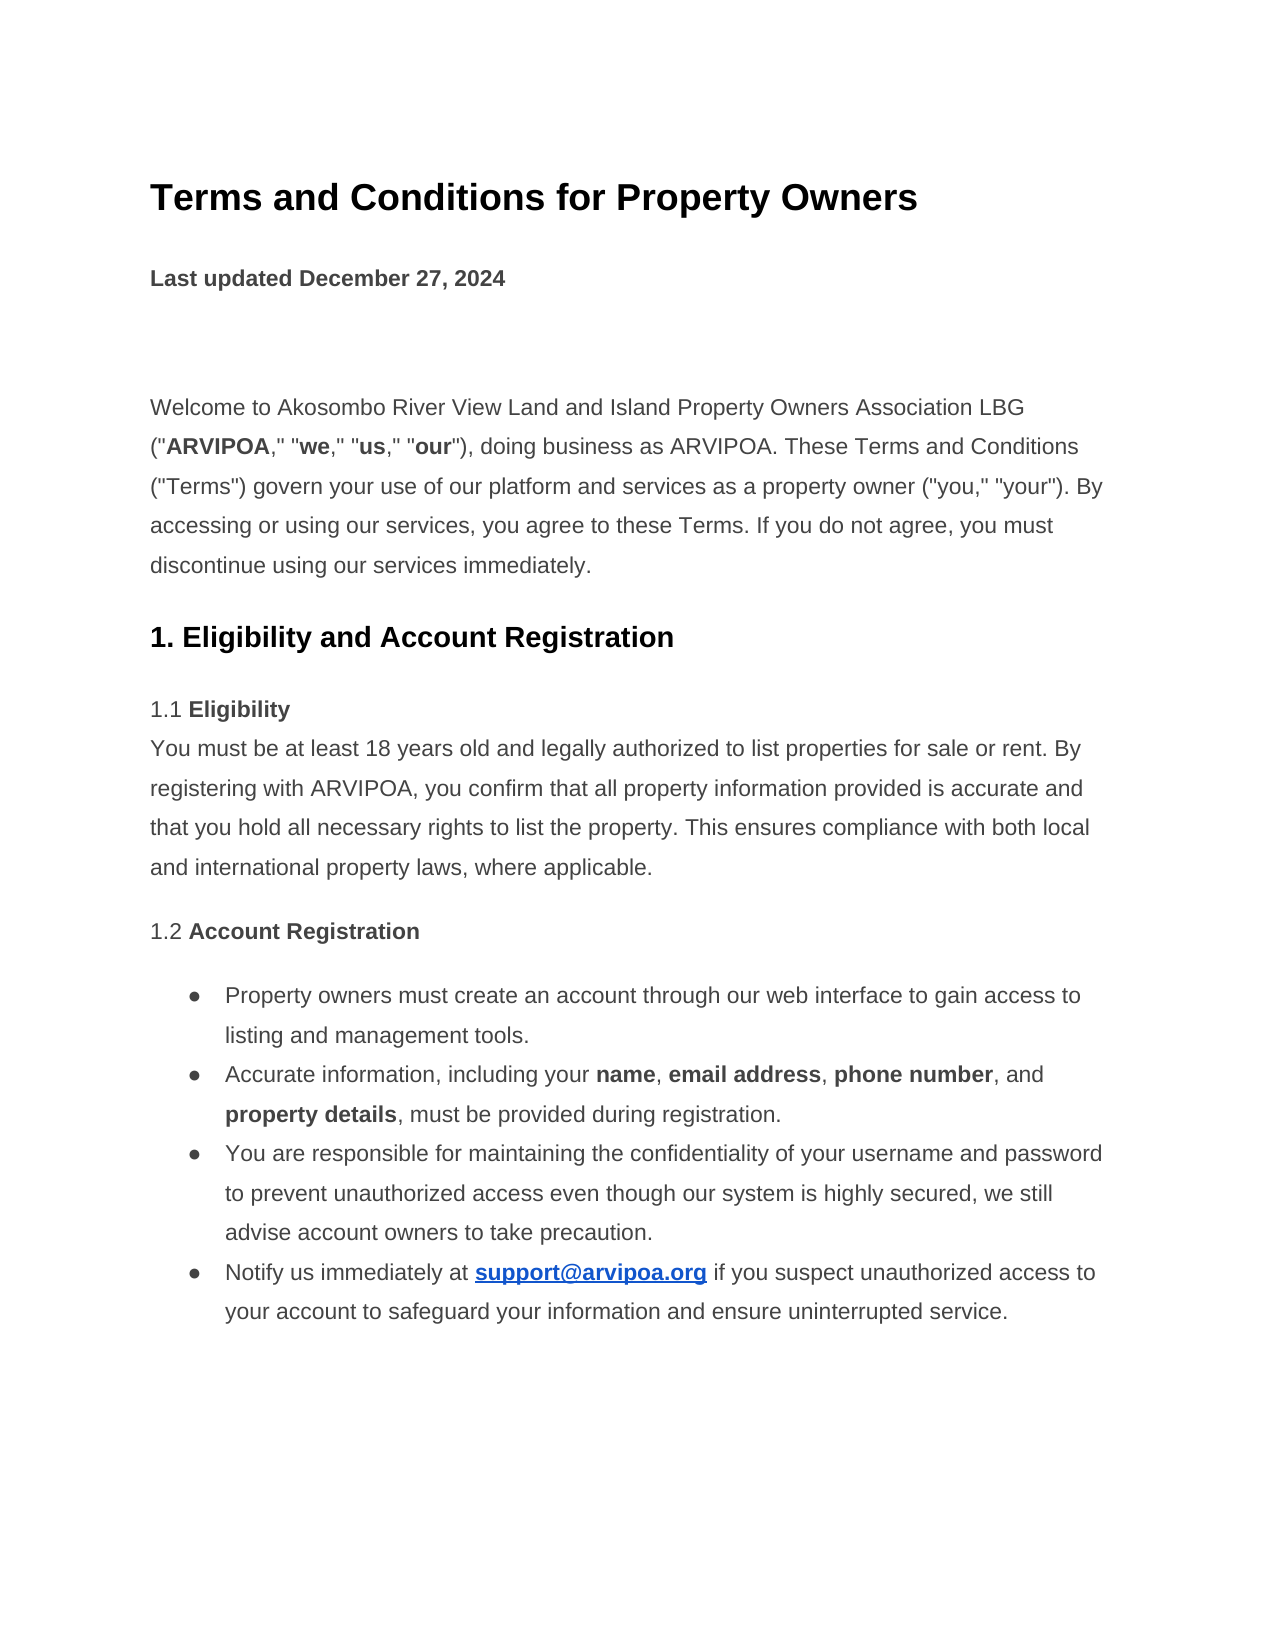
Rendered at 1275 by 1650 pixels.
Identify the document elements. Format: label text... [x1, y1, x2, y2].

text Welcome to Akosombo River View Land and Island Property Owners Association LBG ("ARVIPOA," "we," "us," "our"), doing business as ARVIPOA. These Terms and Conditions ("Terms") govern your use of our platform and services as a property owner ("you," "your"). By accessing or using our services, you agree to these Terms. If you do not agree, you must discontinue using our services immediately. [150, 394, 1125, 578]
list Property owners must create an account through our web interface to gain access to listing and management tools. [187, 982, 1125, 1048]
list Accurate information, including your name, email address, phone number, and property details, must be provided during registration. [187, 1061, 1125, 1127]
text Last updated December 27, 2024 [150, 265, 1125, 291]
text 1.2 Account Registration [150, 918, 1125, 944]
list You are responsible for maintaining the confidentiality of your username and password to prevent unauthorized access even though our system is highly secured, we still advise account owners to take precaution. [187, 1140, 1125, 1246]
text 1.1 Eligibility You must be at least 18 years old and legally authorized to list properties for sale or rent. By registering with ARVIPOA, you confirm that all property information provided is accurate and that you hold all necessary rights to list the property. This ensures compliance with both local and international property laws, where applicable. [150, 696, 1125, 880]
text Terms and Conditions for Property Owners [150, 175, 1125, 218]
subtitle 1. Eligibility and Account Registration [150, 620, 1125, 654]
list Notify us immediately at support@arvipoa.org if you suspect unauthorized access to your account to safeguard your information and ensure uninterrupted service. [187, 1259, 1125, 1324]
